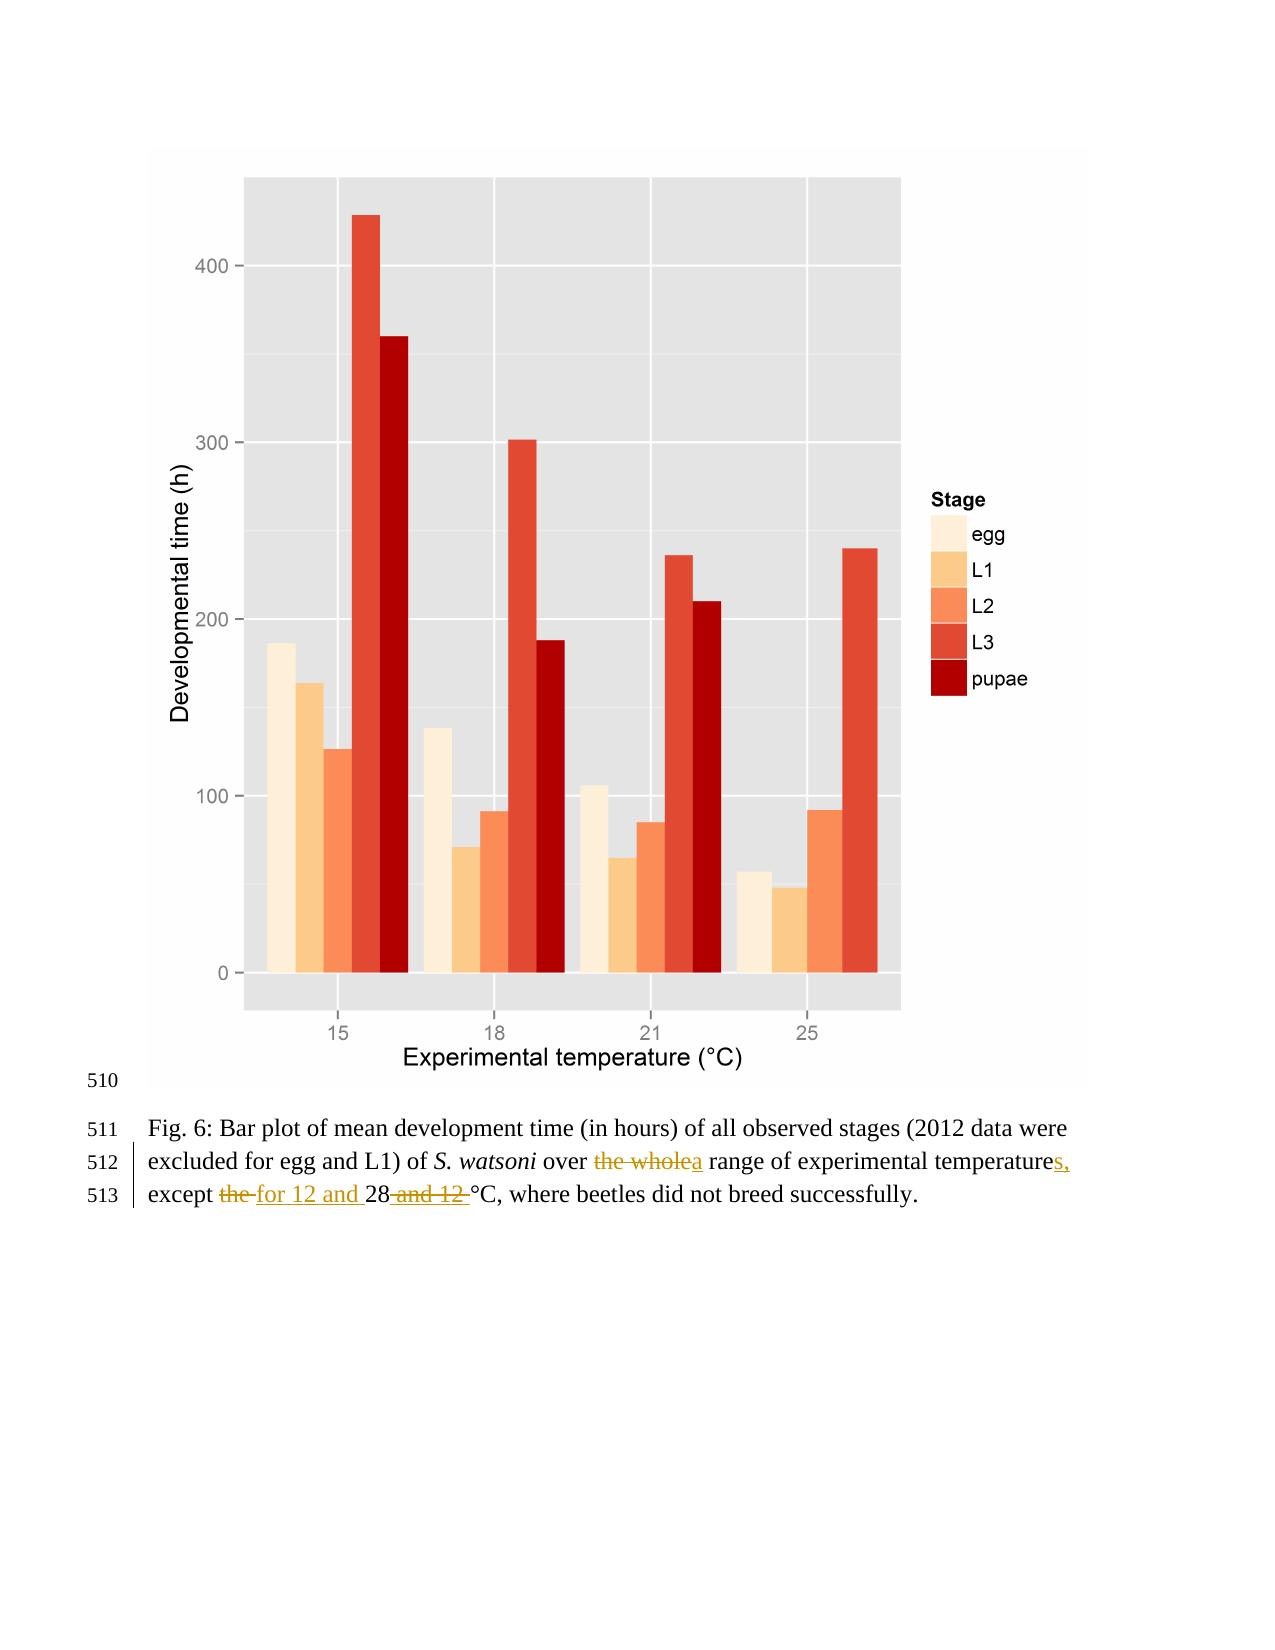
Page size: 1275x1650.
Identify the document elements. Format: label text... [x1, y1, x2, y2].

text Fig. 6: Bar plot of mean development time (in hours) of all observed stages (2012 data were excluded for egg and L1) of S. watsoni over range of experimental temperature except 28°C, where beetles did not breed successfully. [148, 1113, 1127, 1208]
picture [147, 147, 1088, 1088]
